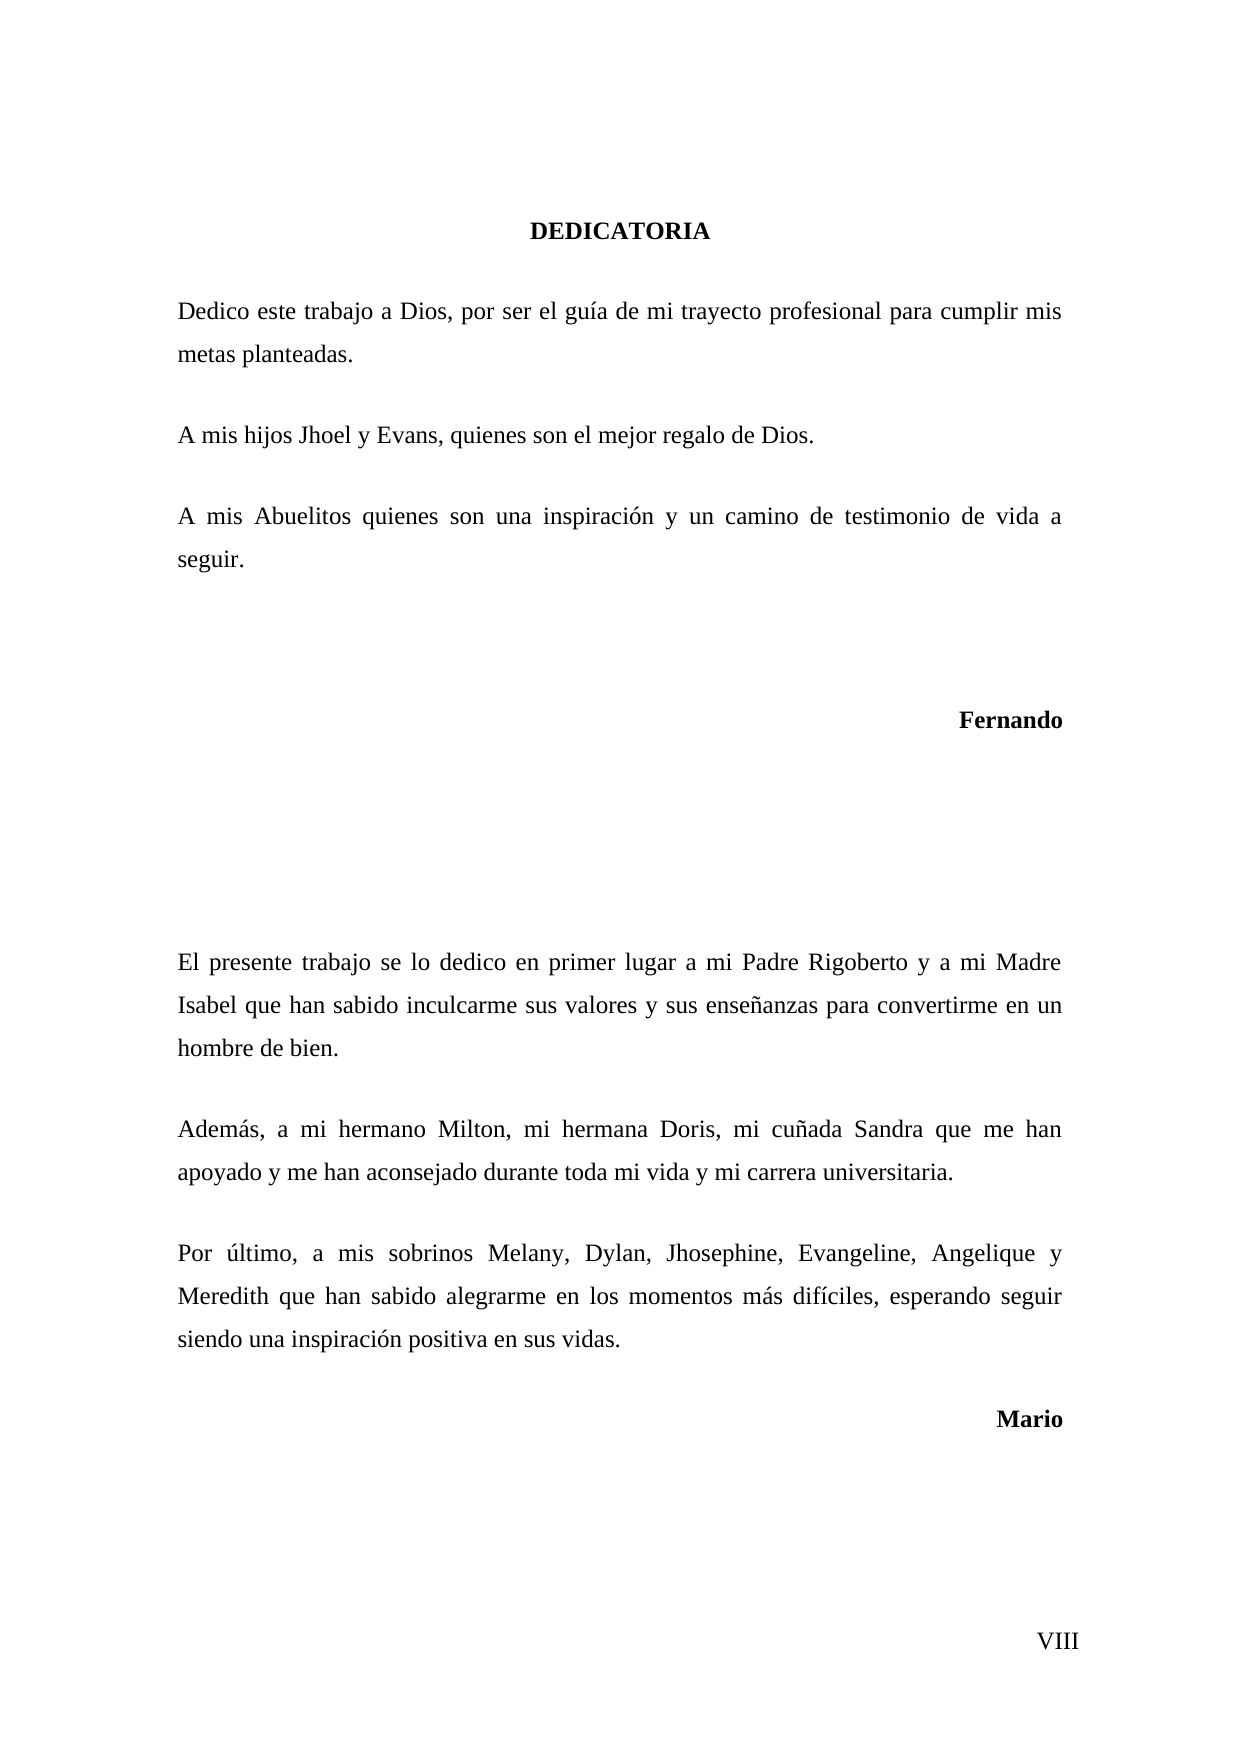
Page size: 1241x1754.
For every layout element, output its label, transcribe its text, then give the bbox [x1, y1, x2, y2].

text Mario [177, 1404, 1063, 1433]
text Dedico este trabajo a Dios, por ser el guía de mi trayecto profesional para cumplir mis metas planteadas. [177, 296, 1063, 368]
text Además, a mi hermano Milton, mi hermana Doris, mi cuñada Sandra que me han apoyado y me han aconsejado durante toda mi vida y mi carrera universitaria. [177, 1114, 1063, 1186]
text A mis hijos Jhoel y Evans, quienes son el mejor regalo de Dios. [177, 420, 1063, 449]
text Fernando [177, 705, 1063, 734]
text A mis Abuelitos quienes son una inspiración y un camino de testimonio de vida a seguir. [177, 501, 1063, 573]
subtitle DEDICATORIA [177, 216, 1063, 244]
text El presente trabajo se lo dedico en primer lugar a mi Padre Rigoberto y a mi Madre Isabel que han sabido inculcarme sus valores y sus enseñanzas para convertirme en un hombre de bien. [177, 947, 1063, 1062]
text Por último, a mis sobrinos Melany, Dylan, Jhosephine, Evangeline, Angelique y Meredith que han sabido alegrarme en los momentos más difíciles, esperando seguir siendo una inspiración positiva en sus vidas. [177, 1238, 1063, 1353]
